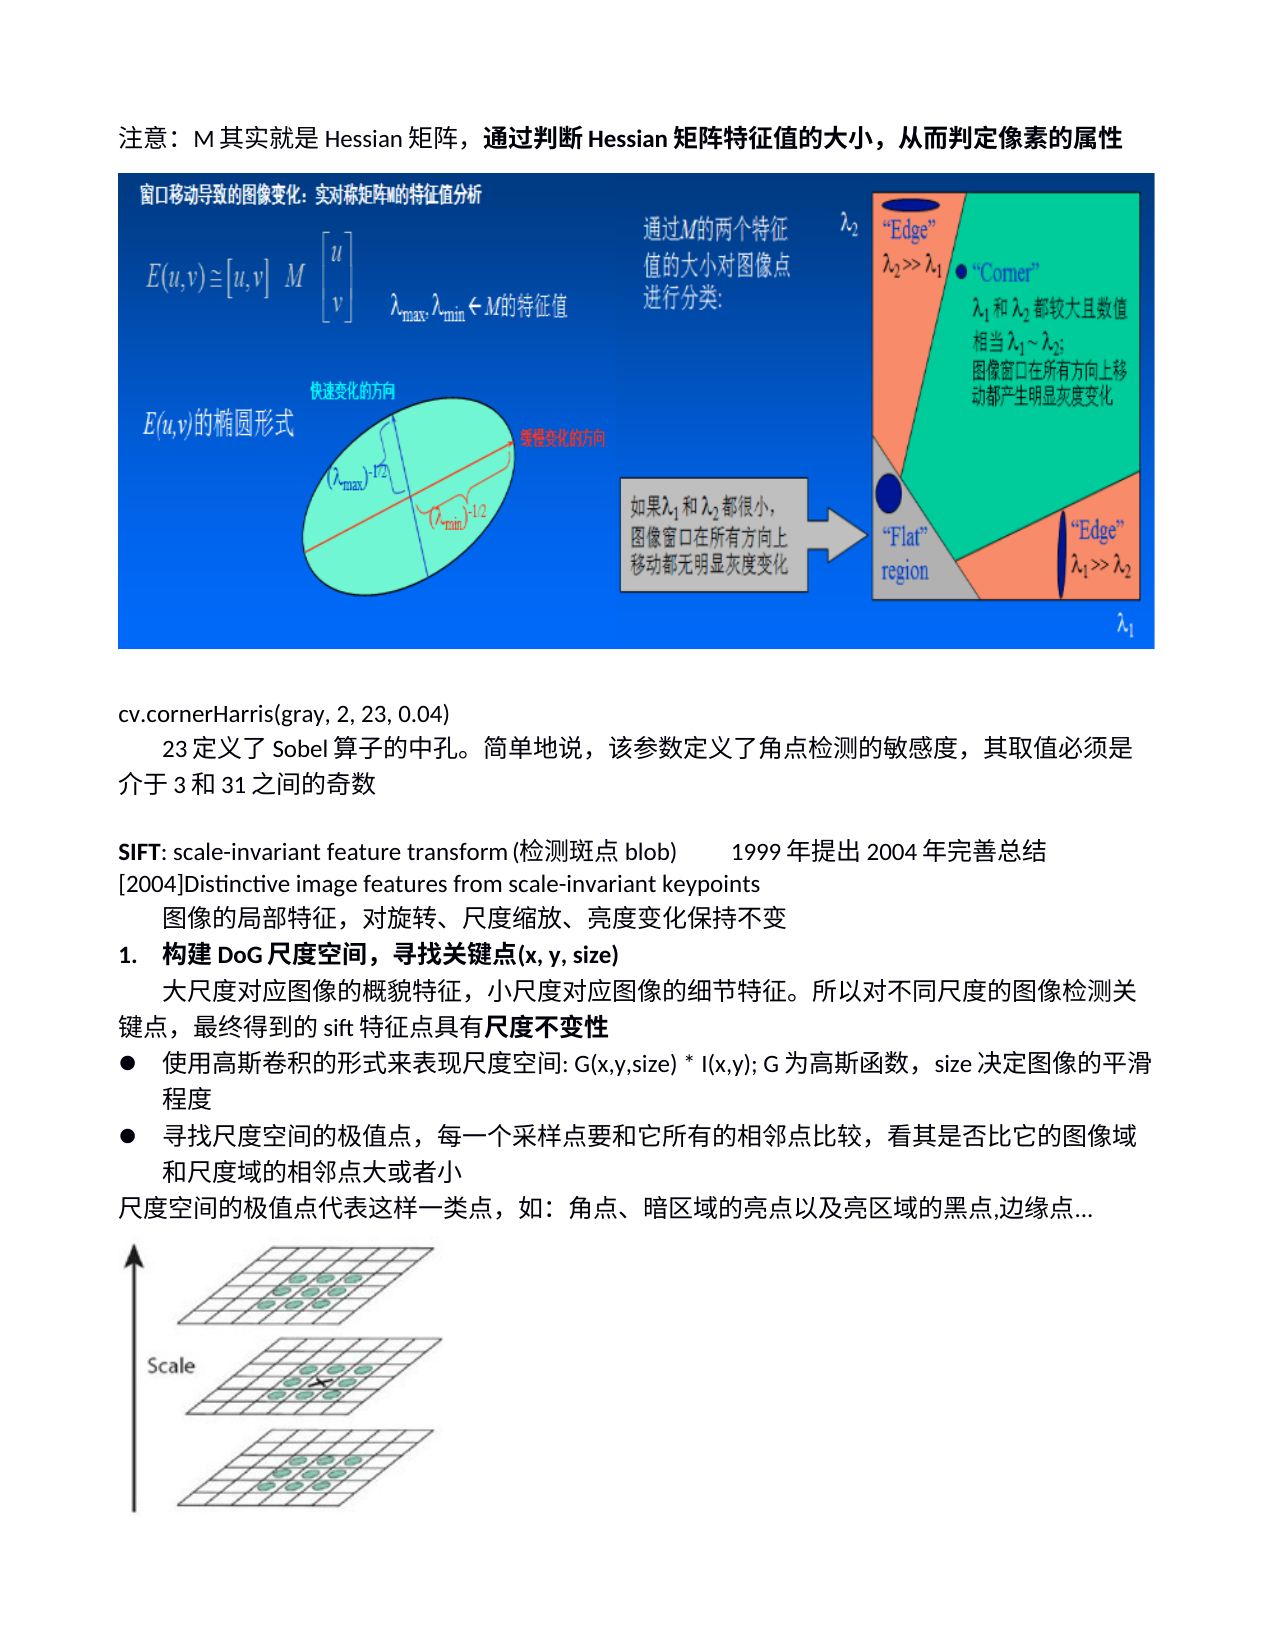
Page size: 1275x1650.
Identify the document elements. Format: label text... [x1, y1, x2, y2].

text 图像的局部特征，对旋转、尺度缩放、亮度变化保持不变 [118, 898, 1157, 935]
text [2004]Distinctive image features from scale-invariant keypoints [118, 868, 1157, 898]
picture [118, 1224, 445, 1516]
text 注意：M其实就是Hessian矩阵，通过判断Hessian矩阵特征值的大小，从而判定像素的属性 [118, 118, 1157, 154]
list 构建DoG尺度空间，寻找关键点(x, y, size) [118, 935, 1157, 971]
text cv.cornerHarris(gray, 2, 23, 0.04) [118, 698, 1157, 729]
text 尺度空间的极值点代表这样一类点，如：角点、暗区域的亮点以及亮区域的黑点,边缘点... [118, 1188, 1157, 1225]
text 大尺度对应图像的概貌特征，小尺度对应图像的细节特征。所以对不同尺度的图像检测关键点，最终得到的sift特征点具有尺度不变性 [118, 971, 1157, 1043]
text SIFT: scale-invariant feature transform (检测斑点blob) 1999年提出2004年完善总结 [118, 832, 1157, 868]
list 使用高斯卷积的形式来表现尺度空间: G(x,y,size) * I(x,y); G为高斯函数，size决定图像的平滑程度 [118, 1043, 1157, 1116]
list 寻找尺度空间的极值点，每一个采样点要和它所有的相邻点比较，看其是否比它的图像域和尺度域的相邻点大或者小 [118, 1116, 1157, 1188]
text 23定义了Sobel算子的中孔。简单地说，该参数定义了角点检测的敏感度，其取值必须是介于3和31之间的奇数 [118, 729, 1157, 801]
picture [118, 173, 1156, 649]
